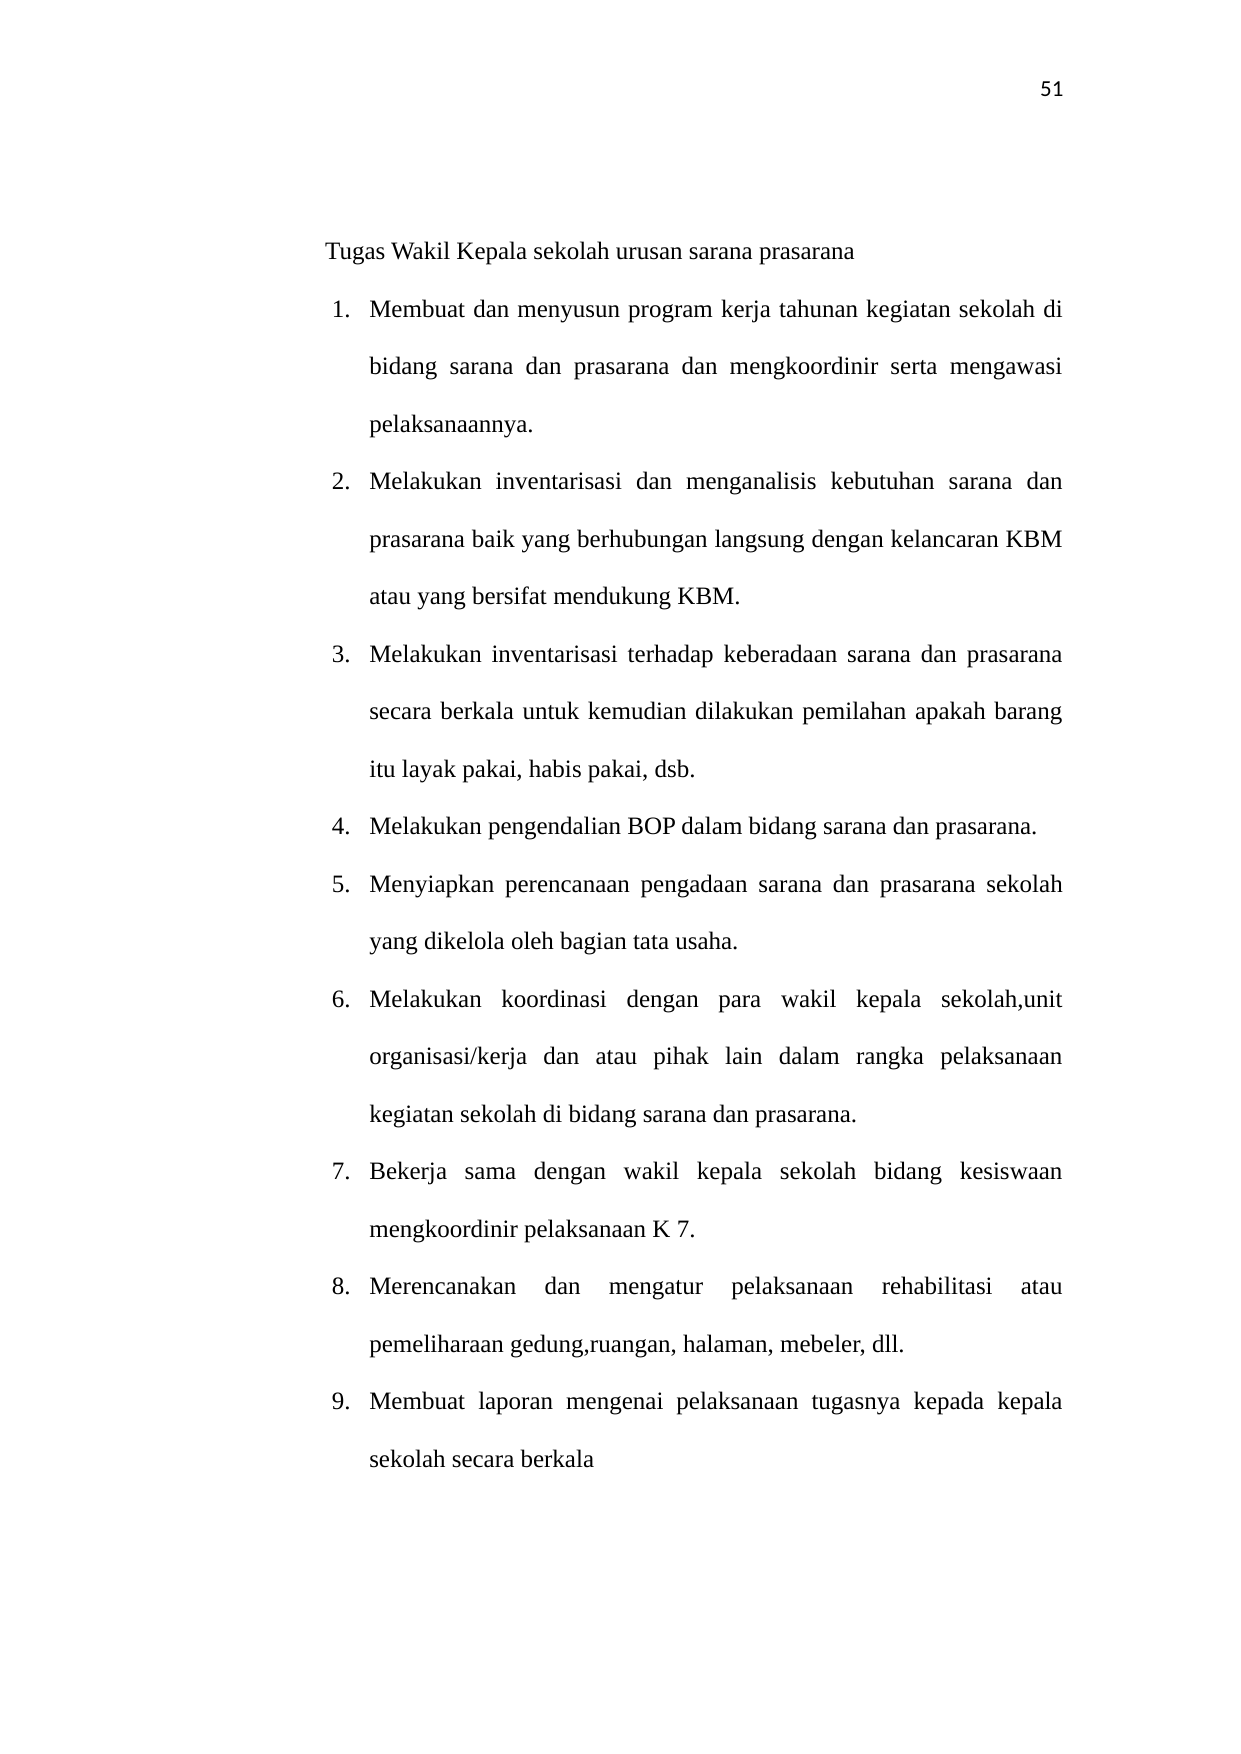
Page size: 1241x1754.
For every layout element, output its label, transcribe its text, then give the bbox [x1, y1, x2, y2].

list Melakukan pengendalian BOP dalam bidang sarana dan prasarana. [332, 811, 1063, 840]
list Bekerja sama dengan wakil kepala sekolah bidang kesiswaan mengkoordinir pelaksanaan K 7. [332, 1156, 1063, 1242]
list Menyiapkan perencanaan pengadaan sarana dan prasarana sekolah yang dikelola oleh bagian tata usaha. [332, 869, 1063, 955]
list Melakukan inventarisasi terhadap keberadaan sarana dan prasarana secara berkala untuk kemudian dilakukan pemilahan apakah barang itu layak pakai, habis pakai, dsb. [332, 639, 1063, 782]
list Merencanakan dan mengatur pelaksanaan rehabilitasi atau pemeliharaan gedung,ruangan, halaman, mebeler, dll. [332, 1271, 1063, 1357]
list Melakukan koordinasi dengan para wakil kepala sekolah,unit organisasi/kerja dan atau pihak lain dalam rangka pelaksanaan kegiatan sekolah di bidang sarana dan prasarana. [332, 984, 1063, 1127]
list Membuat laporan mengenai pelaksanaan tugasnya kepada kepala sekolah secara berkala [332, 1386, 1063, 1472]
list Tugas Wakil Kepala sekolah urusan sarana prasarana [325, 236, 1063, 265]
list Melakukan inventarisasi dan menganalisis kebutuhan sarana dan prasarana baik yang berhubungan langsung dengan kelancaran KBM atau yang bersifat mendukung KBM. [332, 466, 1063, 610]
list Membuat dan menyusun program kerja tahunan kegiatan sekolah di bidang sarana dan prasarana dan mengkoordinir serta mengawasi pelaksanaannya. [332, 294, 1063, 437]
